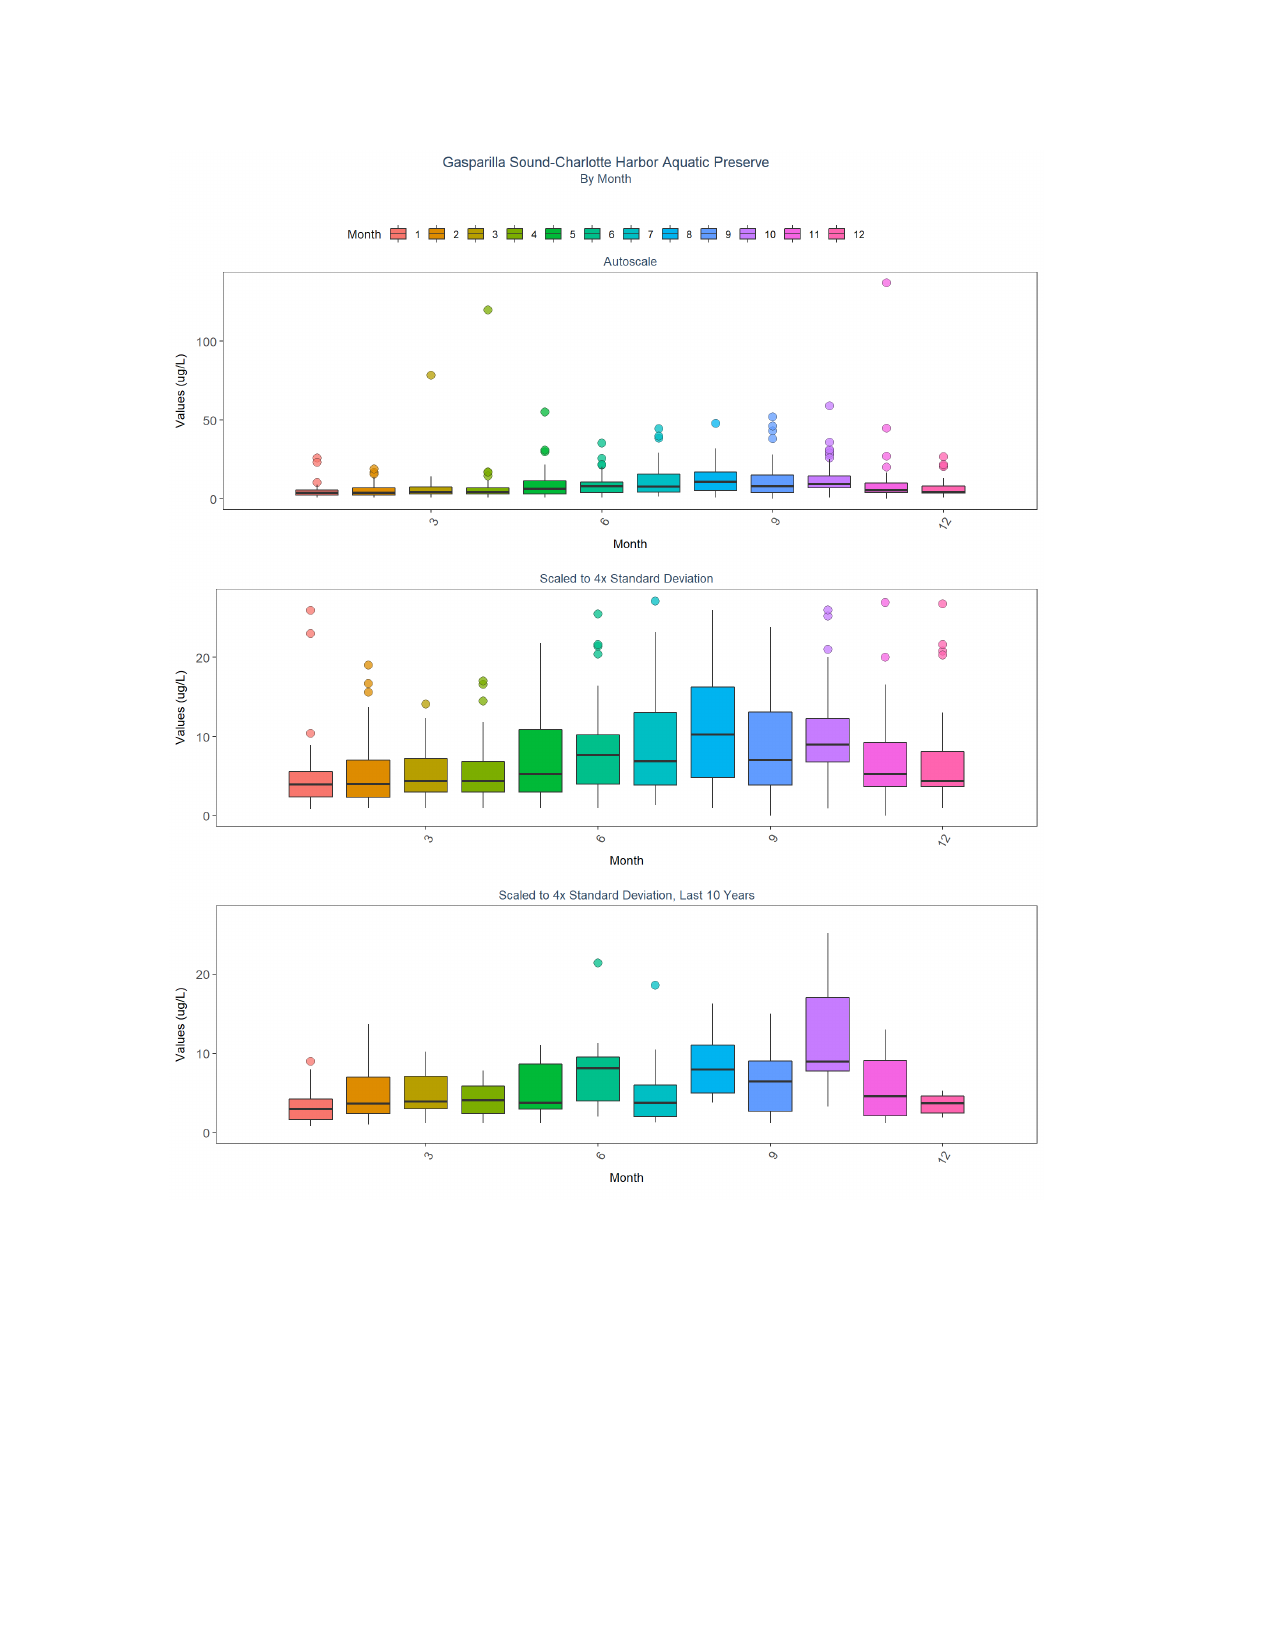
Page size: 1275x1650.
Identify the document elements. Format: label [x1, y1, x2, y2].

picture [168, 150, 1044, 1200]
